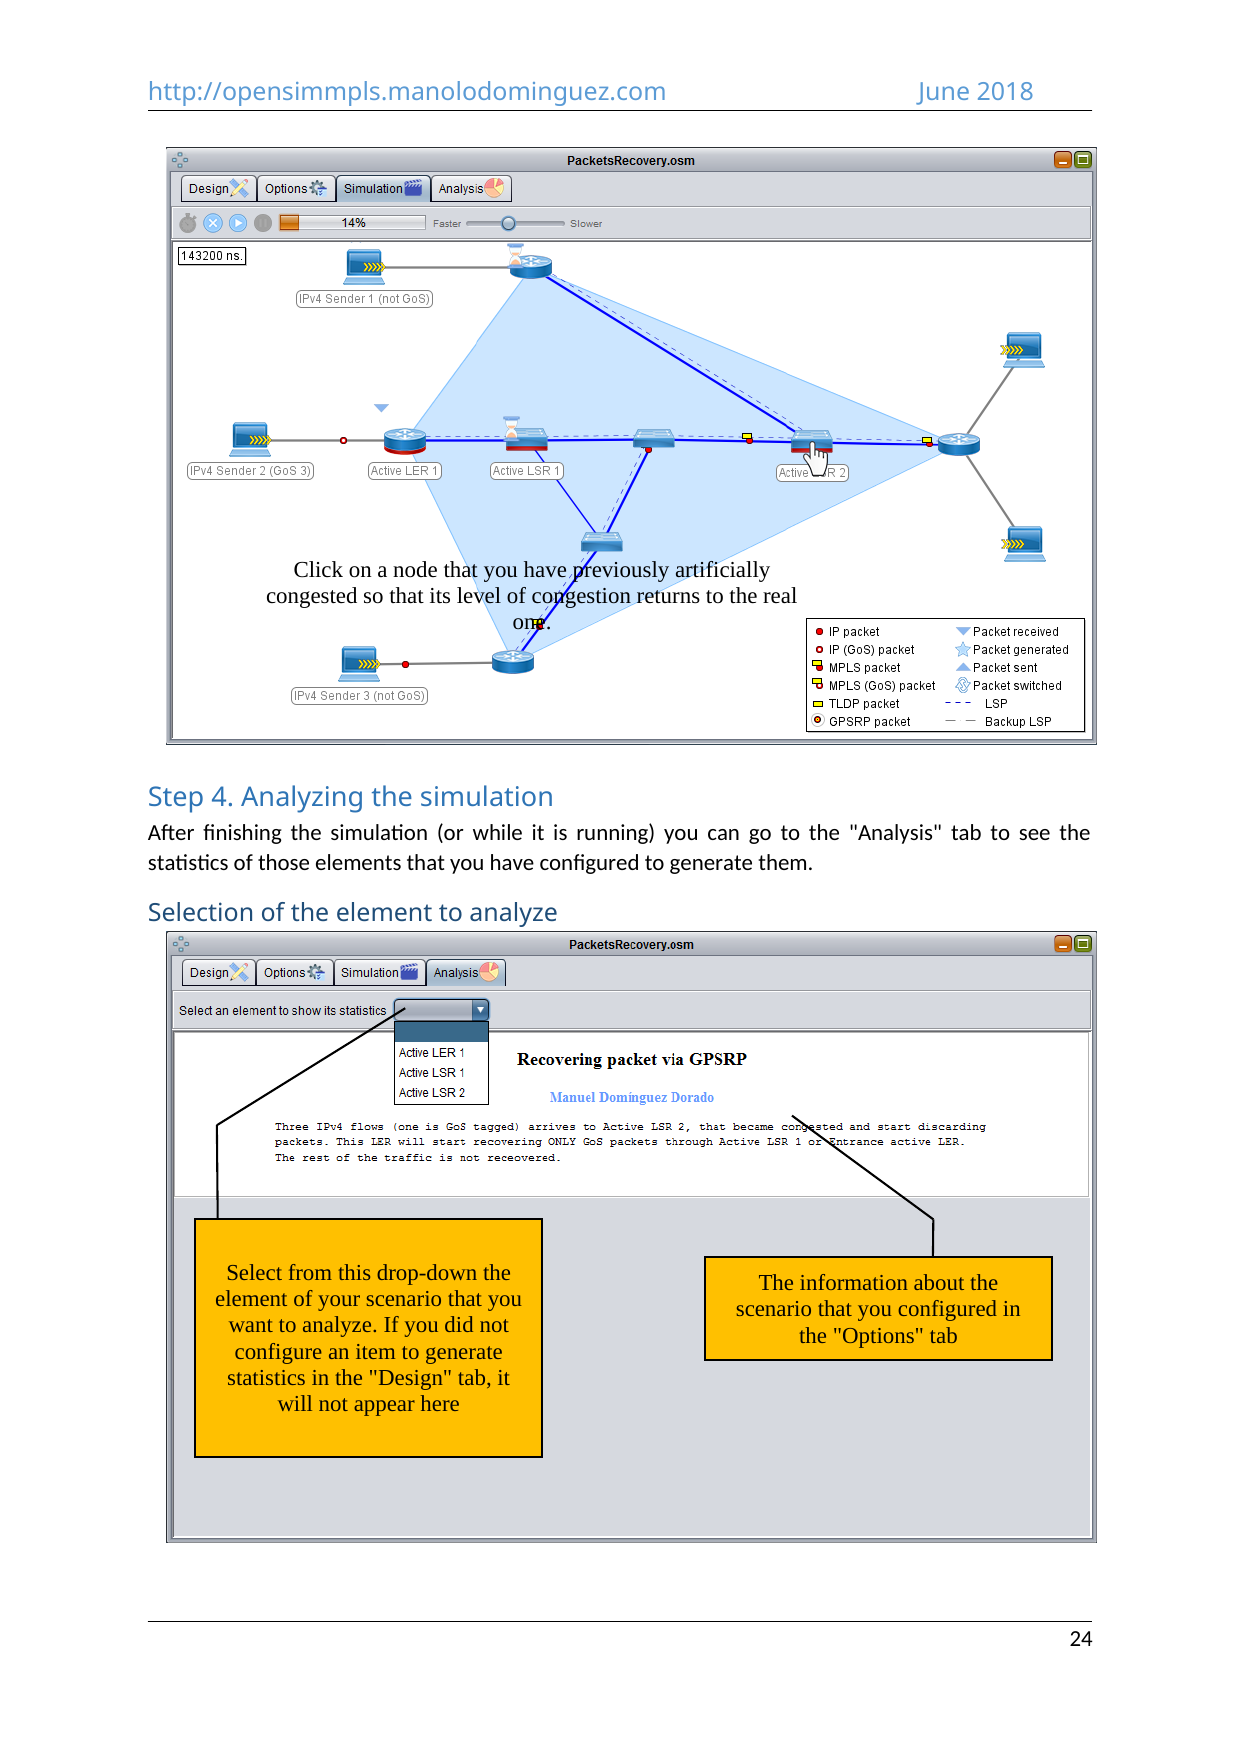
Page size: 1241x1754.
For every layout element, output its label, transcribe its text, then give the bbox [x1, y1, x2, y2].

subtitle Step 4. Analyzing the simulation [148, 778, 1092, 815]
picture [166, 931, 1097, 1543]
subtitle Selection of the element to analyze [148, 895, 1092, 929]
picture [166, 147, 1097, 745]
text After finishing the simulation (or while it is running) you can go to the "Analysis" tab to see the statistics of those elements that you have configured to generate them. [148, 818, 1092, 876]
